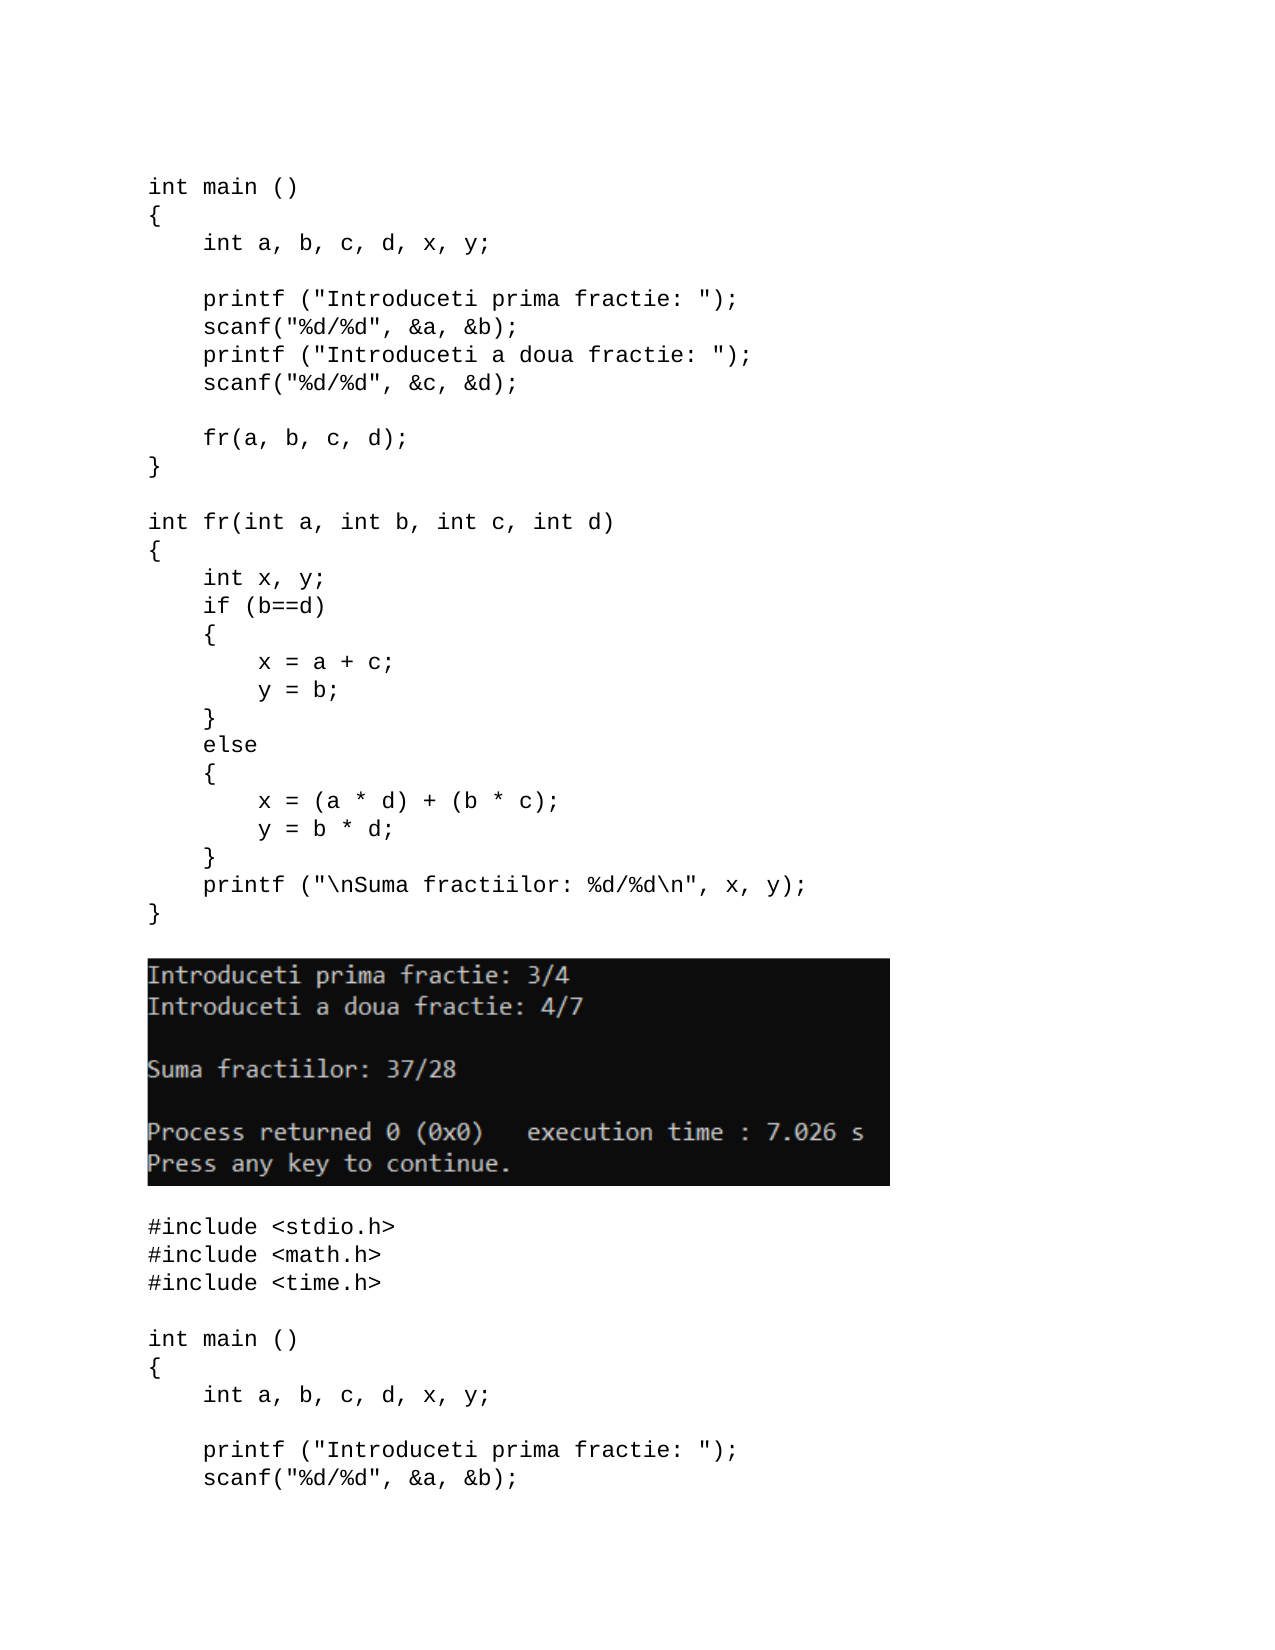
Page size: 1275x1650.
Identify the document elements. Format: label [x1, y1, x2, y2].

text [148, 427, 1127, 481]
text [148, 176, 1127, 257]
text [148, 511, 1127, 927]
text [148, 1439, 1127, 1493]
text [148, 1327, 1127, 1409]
picture [147, 957, 890, 1186]
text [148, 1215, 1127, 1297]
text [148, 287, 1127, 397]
